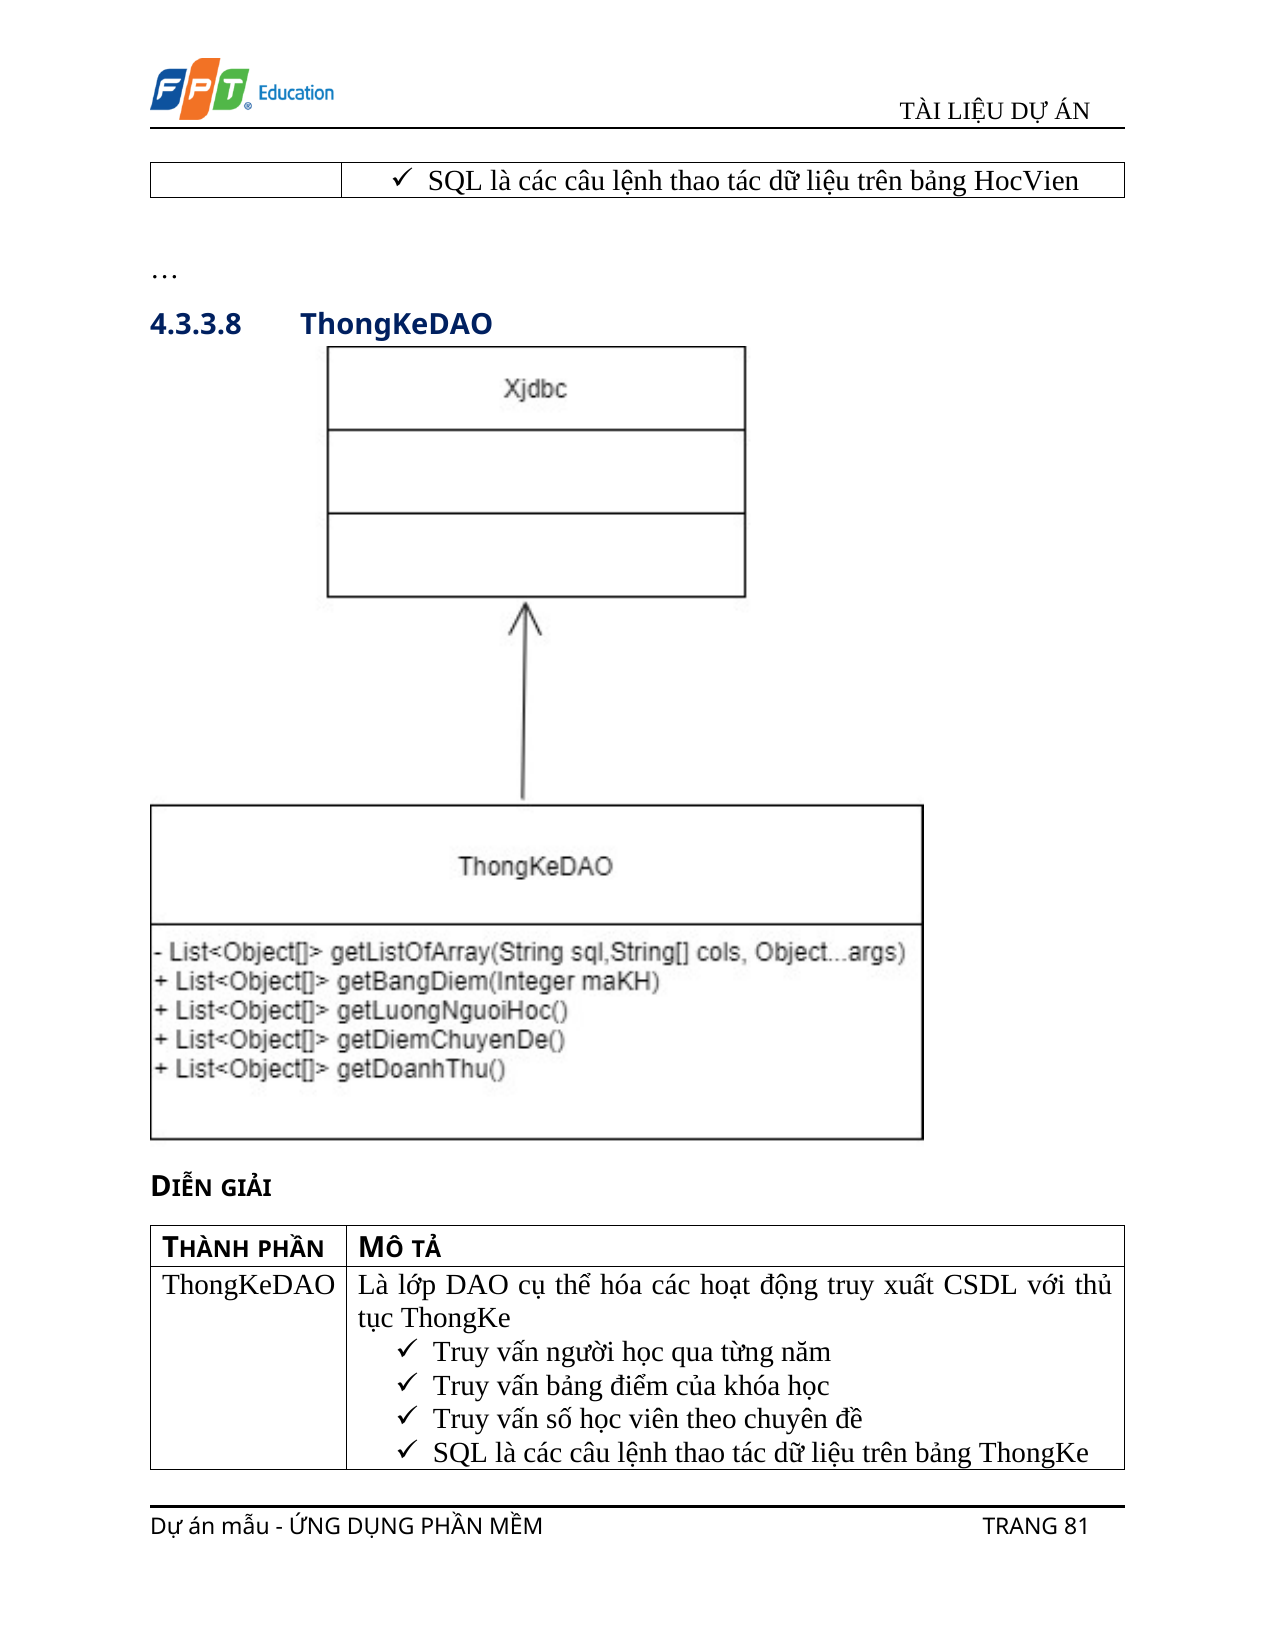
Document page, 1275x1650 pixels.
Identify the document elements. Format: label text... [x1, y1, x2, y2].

subtitle ThongKeDAO [150, 303, 1125, 343]
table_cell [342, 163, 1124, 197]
picture [150, 58, 336, 120]
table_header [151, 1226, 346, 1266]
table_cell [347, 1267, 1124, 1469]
text … [150, 251, 1125, 284]
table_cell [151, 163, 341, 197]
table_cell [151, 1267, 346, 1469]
text Diễn giải [150, 1166, 1125, 1205]
picture [150, 346, 924, 1147]
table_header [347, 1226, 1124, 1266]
